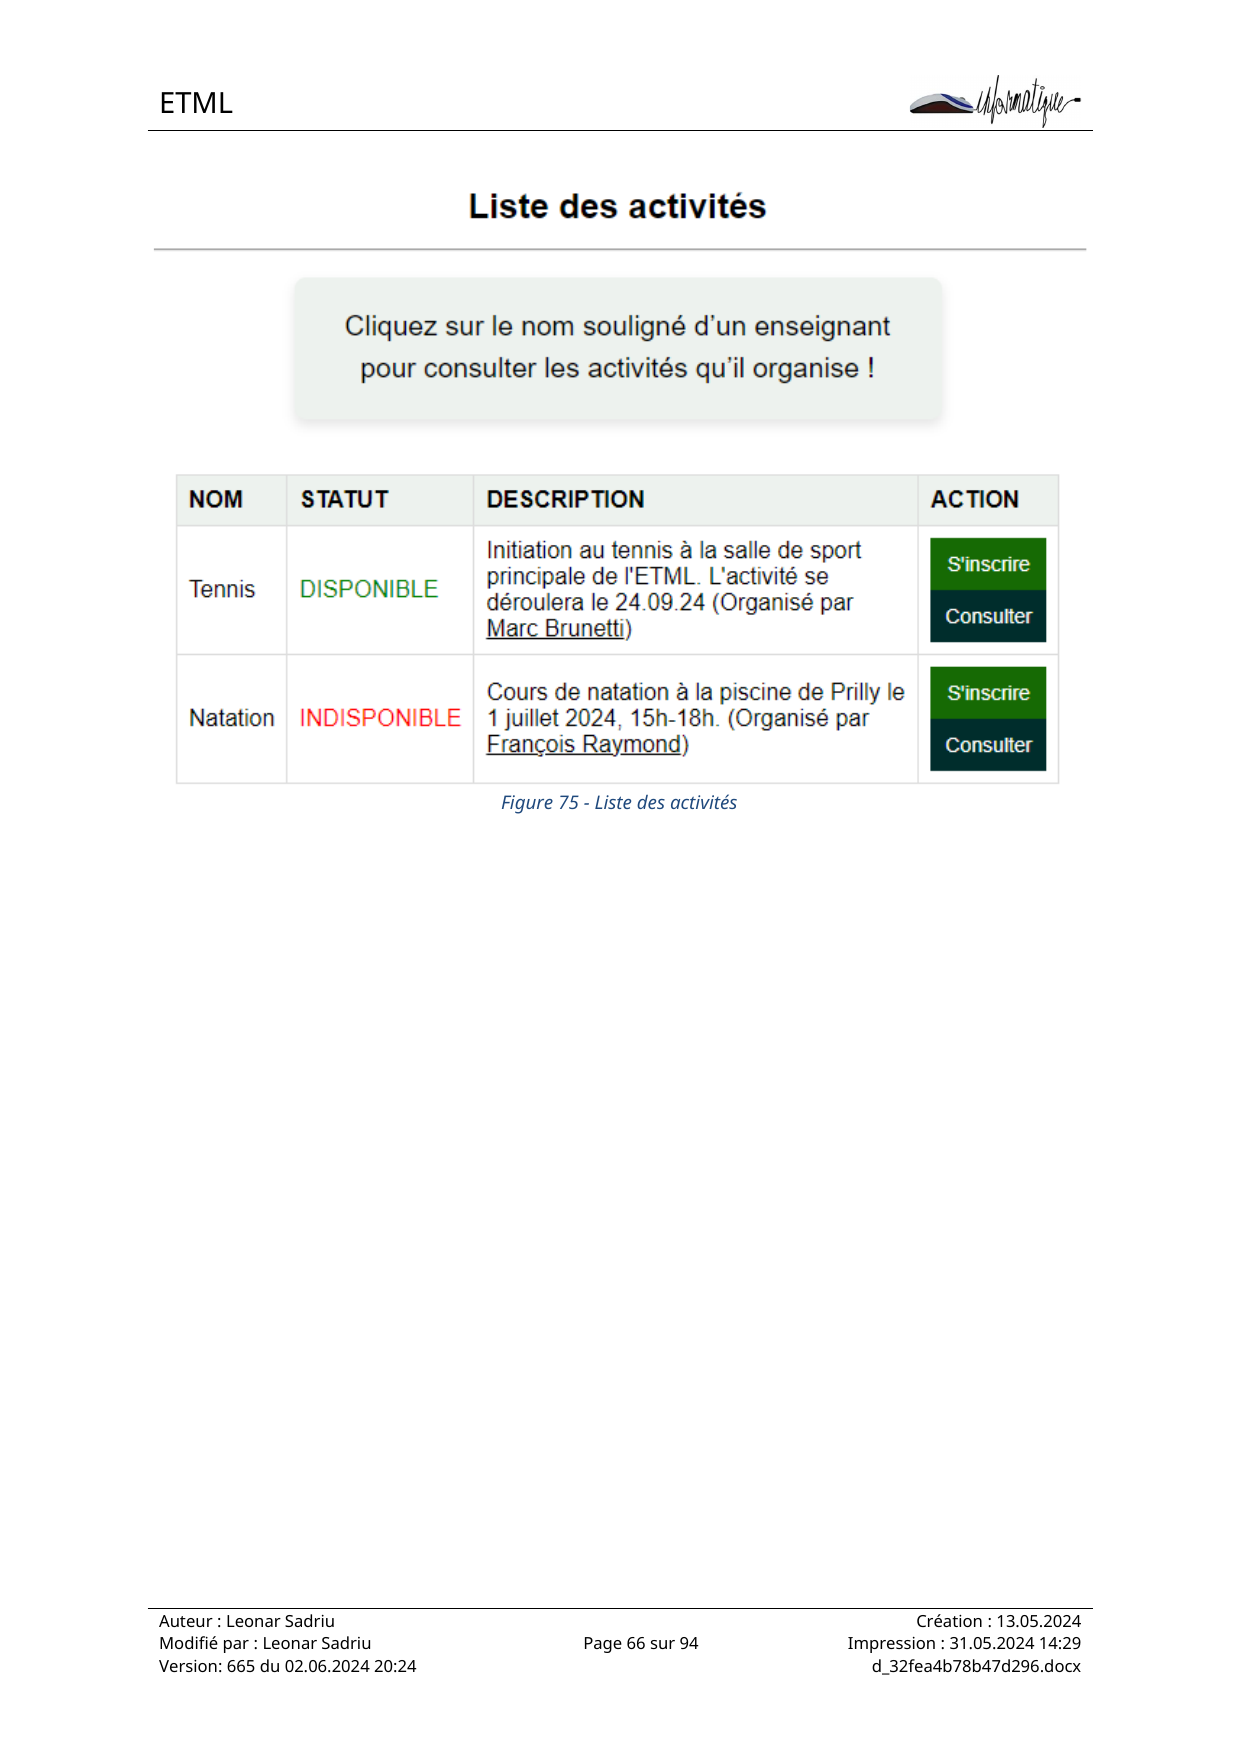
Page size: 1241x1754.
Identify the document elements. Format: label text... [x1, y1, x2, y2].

picture [909, 75, 1082, 128]
text Figure 75 - Liste des activités [148, 789, 1092, 815]
picture [153, 159, 1087, 790]
